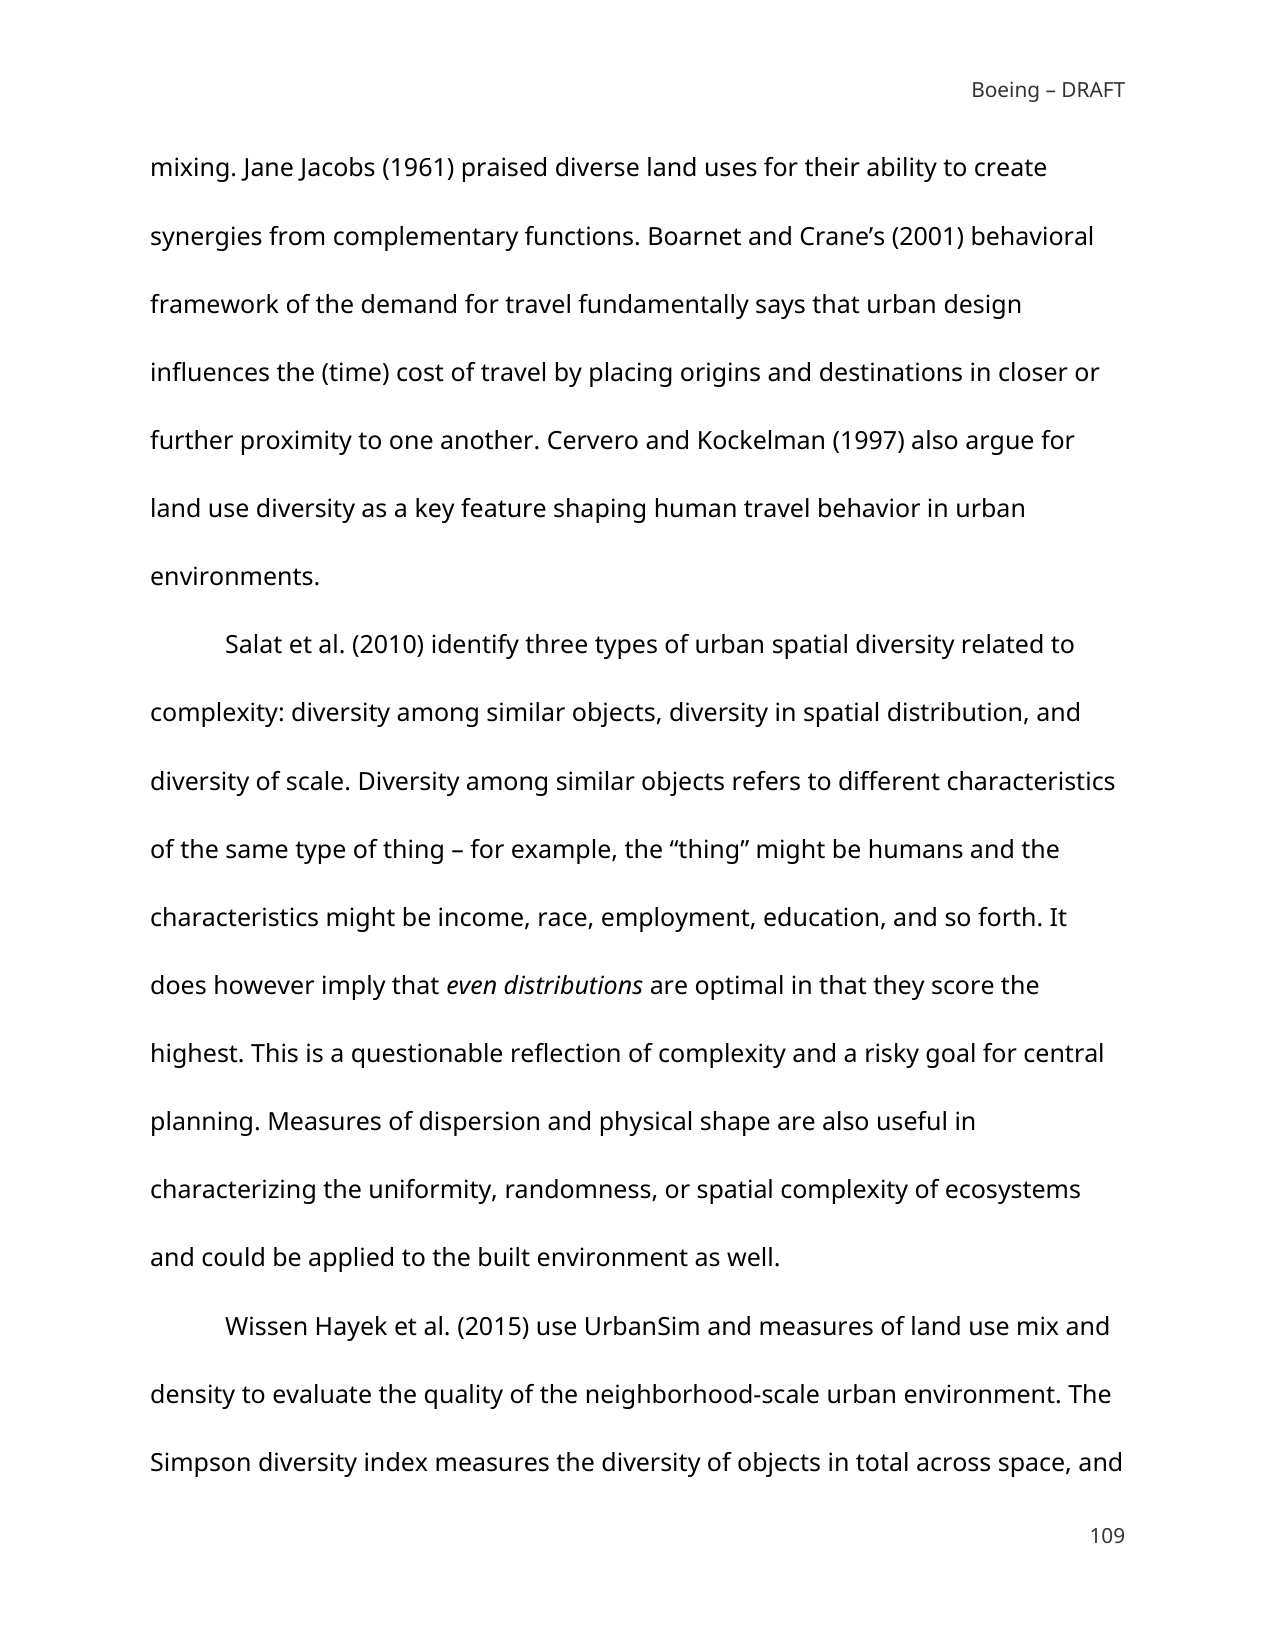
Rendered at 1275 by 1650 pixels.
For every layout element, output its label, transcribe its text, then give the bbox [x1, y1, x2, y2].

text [150, 150, 1125, 593]
text Salat et al. (2010) identify three types of urban spatial diversity related to complexity: diversity among similar objects, diversity in spatial distribution, and diversity of scale. Diversity among similar objects refers to different characteristics of the same type of thing – for example, the “thing” might be humans and the characteristics might be income, race, employment, education, and so forth. It does however imply that even distributions are optimal in that they score the highest. This is a questionable reflection of complexity and a risky goal for central planning. Measures of dispersion and physical shape are also useful in characterizing the uniformity, randomness, or spatial complexity of ecosystems and could be applied to the built environment as well. [150, 627, 1125, 1274]
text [150, 1308, 1125, 1478]
